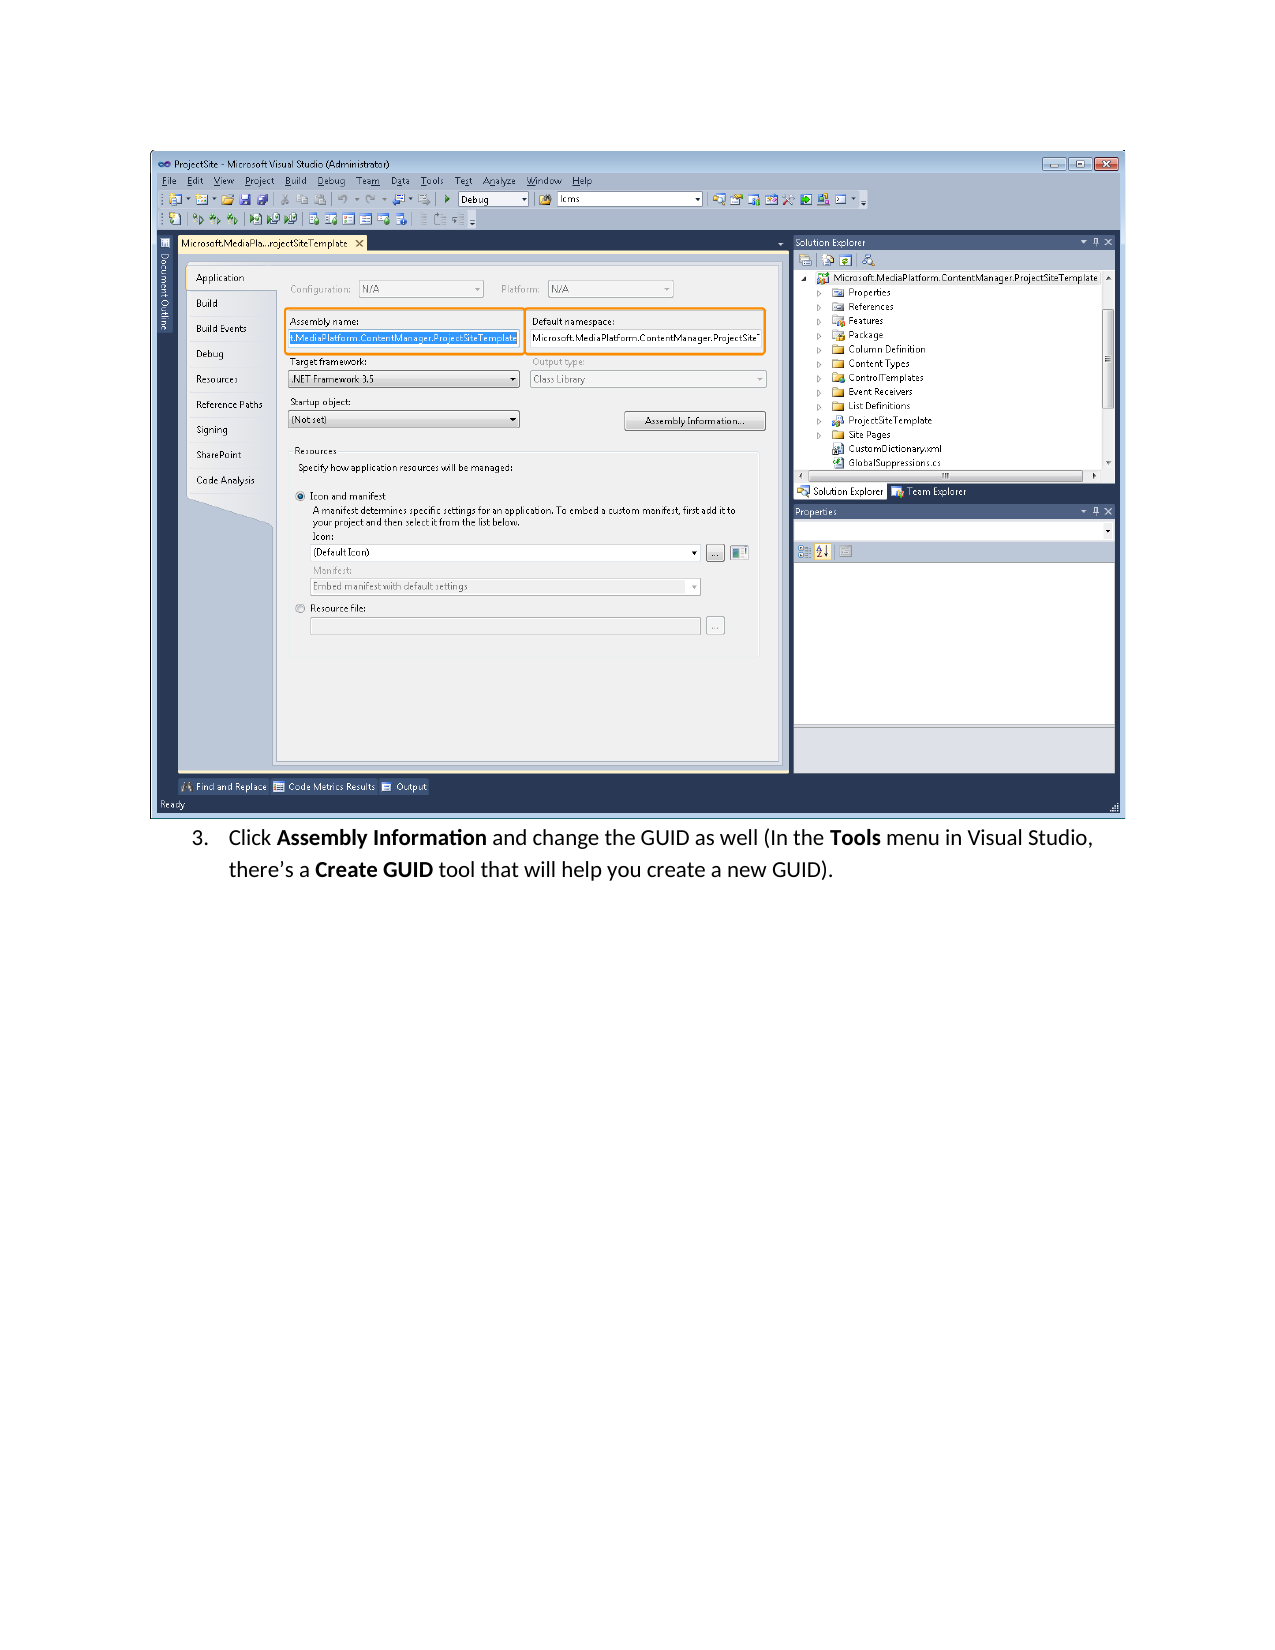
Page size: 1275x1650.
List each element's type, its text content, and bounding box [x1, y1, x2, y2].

list Click Assembly Information and change the GUID as well (In the Tools menu in Visual Studio, there’s a Create GUID tool that will help you create a new GUID). [191, 823, 1125, 883]
picture [150, 150, 1125, 819]
